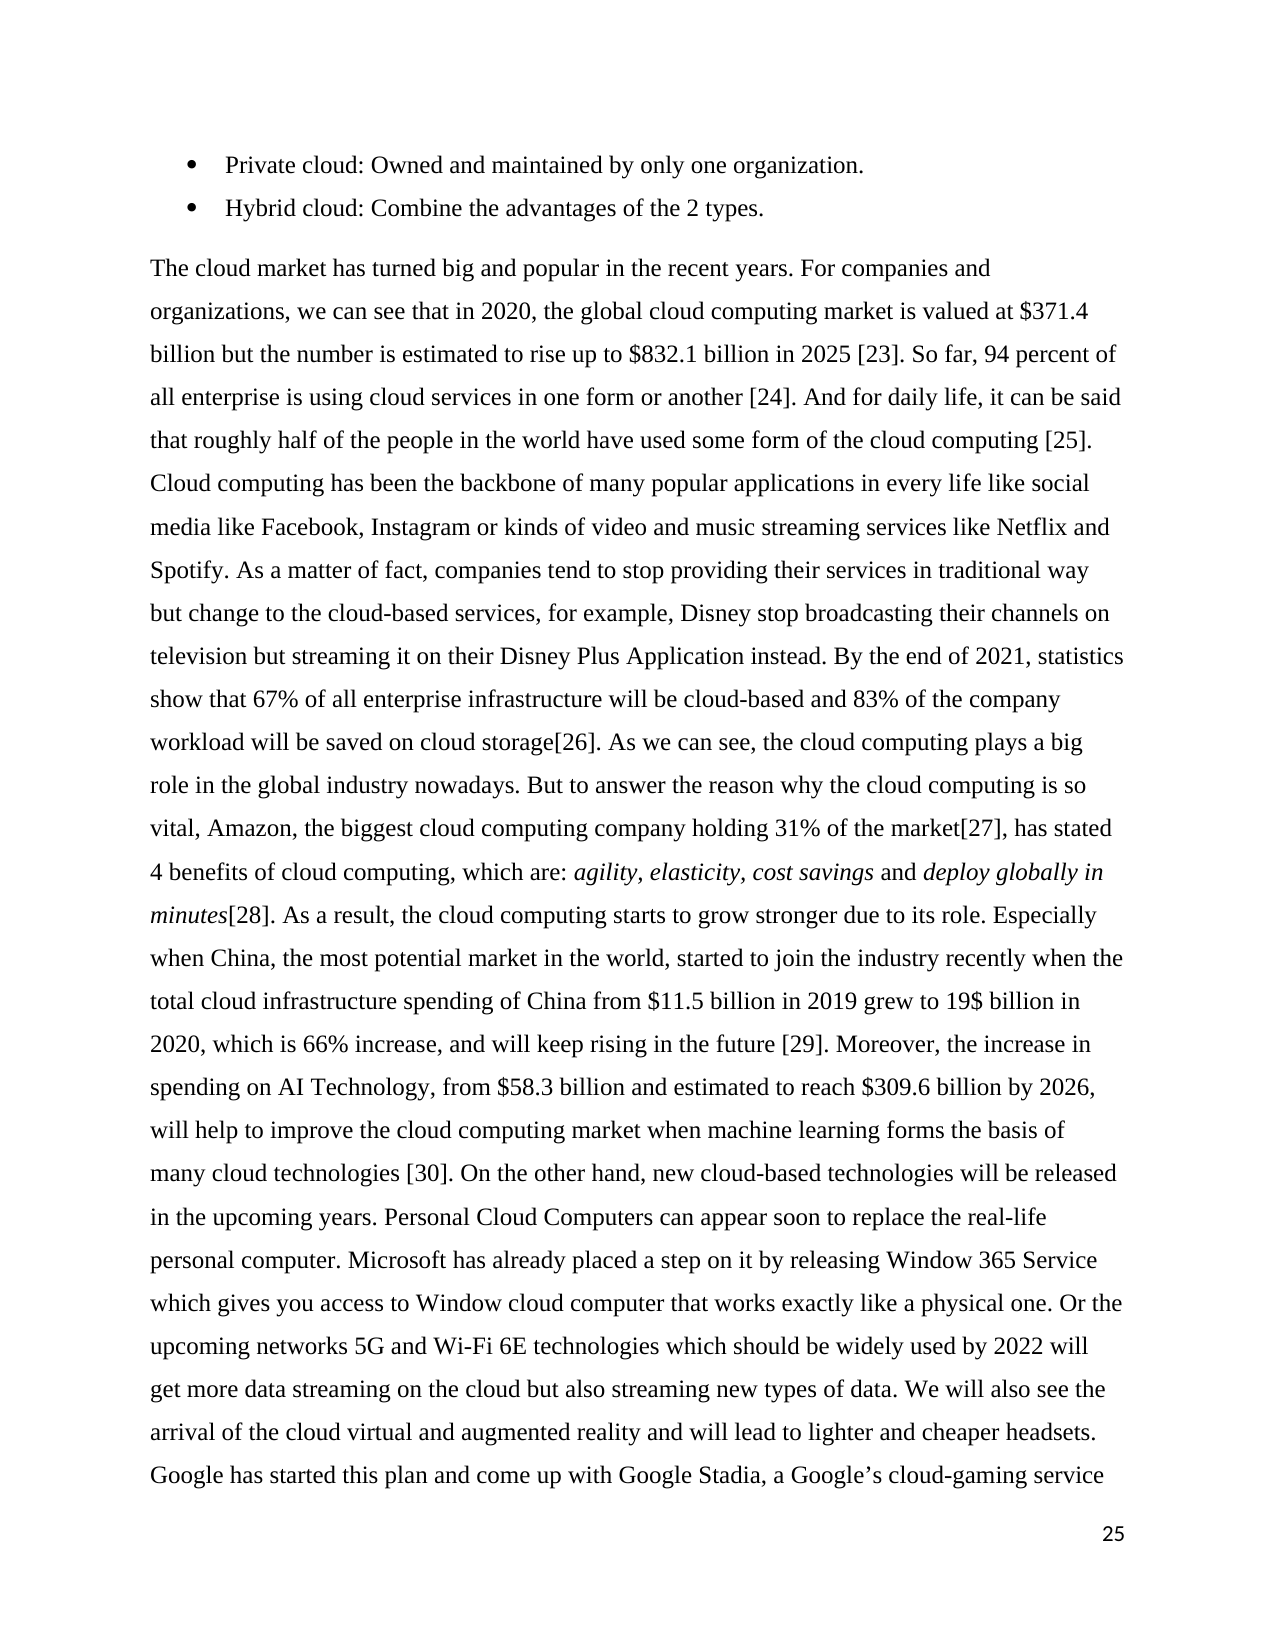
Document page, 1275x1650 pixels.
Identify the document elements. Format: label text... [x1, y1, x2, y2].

list Hybrid cloud: Combine the advantages of the 2 types. [187, 193, 1125, 222]
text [150, 253, 1125, 1489]
list Private cloud: Owned and maintained by only one organization. [187, 150, 1125, 179]
